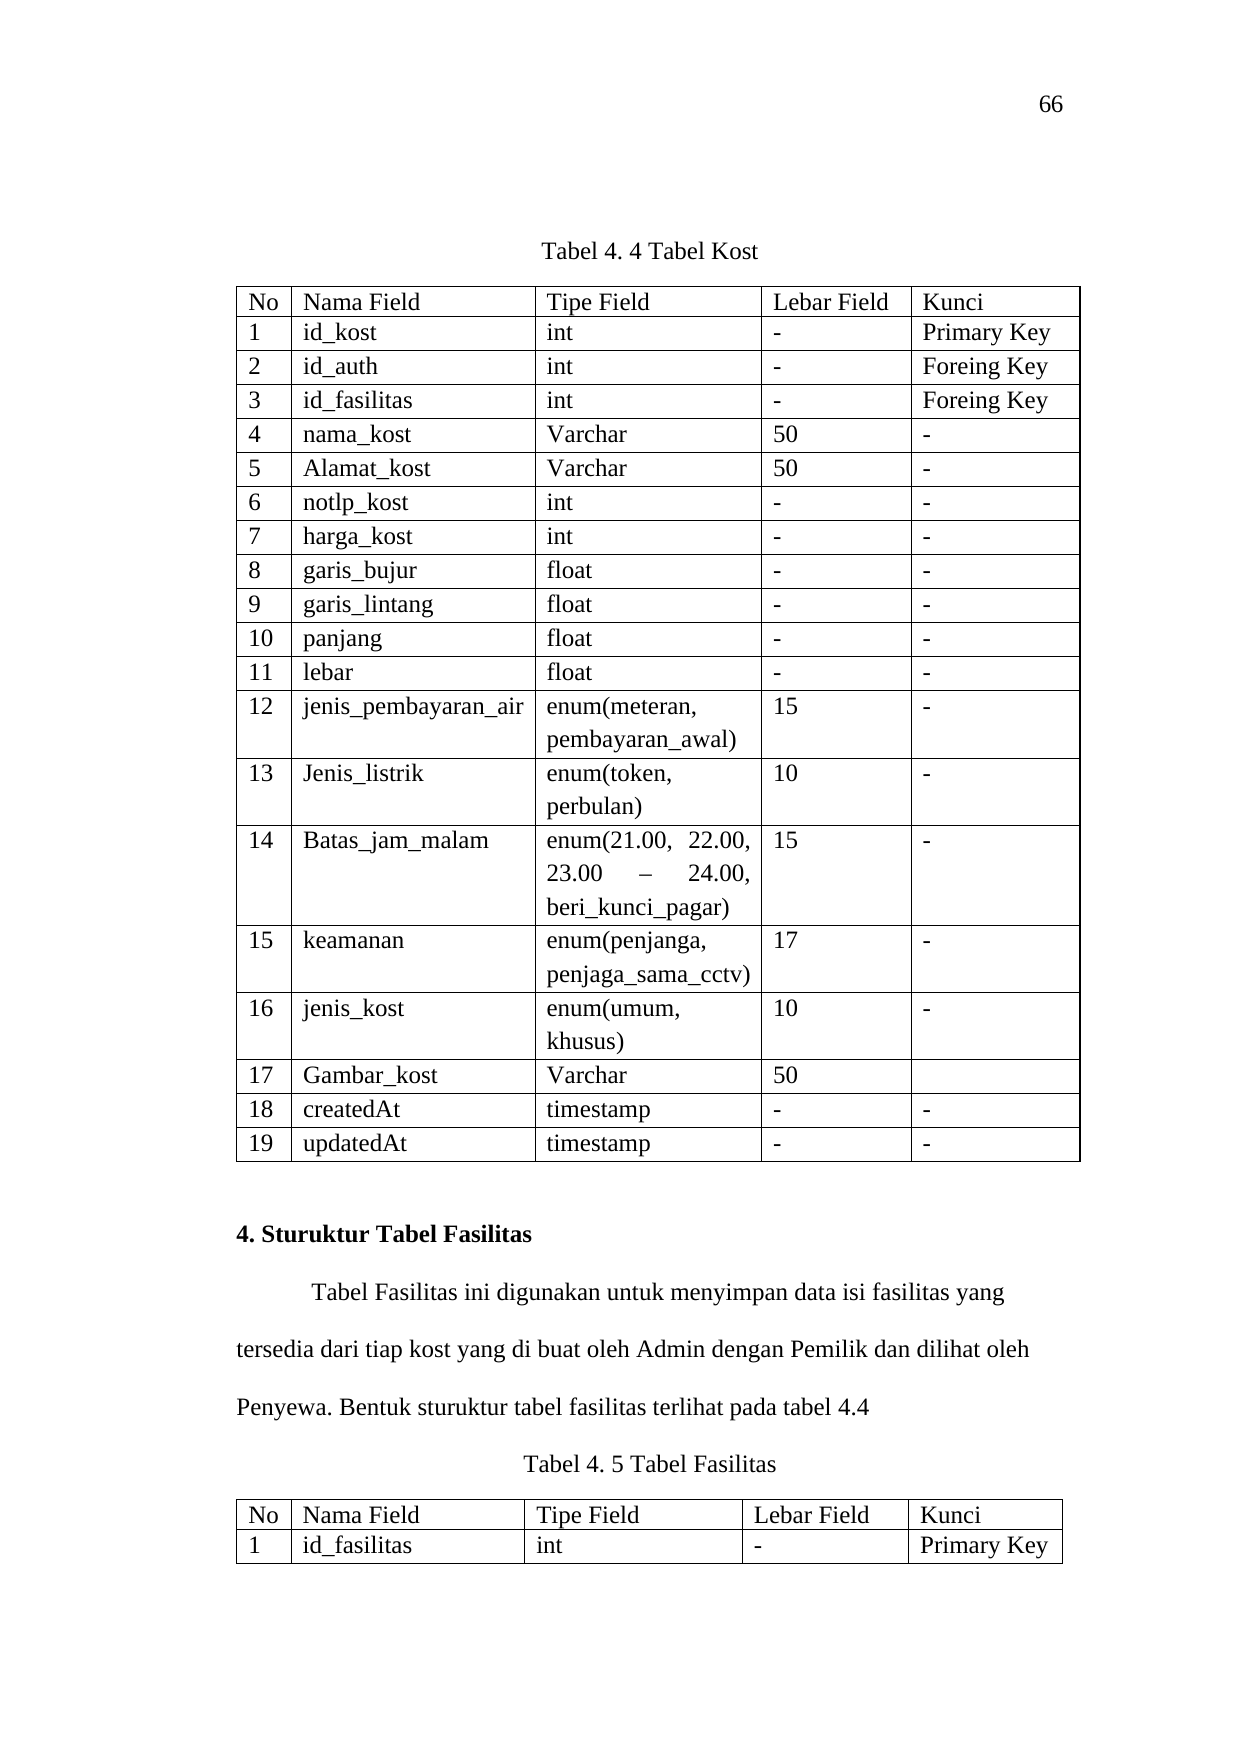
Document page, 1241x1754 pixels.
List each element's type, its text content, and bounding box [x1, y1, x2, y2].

table_cell panjang [292, 623, 535, 656]
table_cell garis_lintang [292, 589, 535, 622]
list Tabel Fasilitas ini digunakan untuk menyimpan data isi fasilitas yang tersedia dari tiap kost yang di buat oleh Admin dengan Pemilik dan dilihat oleh Penyewa. Bentuk sturuktur tabel fasilitas terlihat pada tabel 4.4 [236, 1277, 1063, 1421]
table_cell timestamp [536, 1094, 761, 1127]
table_cell - [912, 487, 1079, 520]
table_cell Gambar_kost [292, 1060, 535, 1093]
table_cell 19 [237, 1128, 291, 1161]
table_cell jenis_pembayaran_air [292, 691, 535, 757]
table_cell - [762, 657, 911, 690]
table_cell - [912, 826, 1079, 924]
table_cell - [762, 555, 911, 588]
table_cell enum(meteran, pembayaran_awal) [536, 691, 761, 757]
table_cell 9 [237, 589, 291, 622]
table_cell - [912, 521, 1079, 554]
table_cell Alamat_kost [292, 453, 535, 486]
table_cell - [743, 1530, 908, 1563]
table_cell - [912, 1128, 1079, 1161]
table_cell 11 [237, 657, 291, 690]
table_cell createdAt [292, 1094, 535, 1127]
text Tabel 4. 5 Tabel Fasilitas [236, 1449, 1063, 1478]
table_cell id_fasilitas [292, 385, 535, 418]
table_cell keamanan [292, 926, 535, 992]
table_cell lebar [292, 657, 535, 690]
table_cell 4 [237, 419, 291, 452]
table_cell 18 [237, 1094, 291, 1127]
table_cell harga_kost [292, 521, 535, 554]
table_cell Primary Key [912, 317, 1079, 350]
table_cell 10 [762, 993, 911, 1059]
table_cell 8 [237, 555, 291, 588]
table_cell 17 [237, 1060, 291, 1093]
table_cell int [536, 487, 761, 520]
table_cell - [762, 385, 911, 418]
table_header Nama Field [292, 1500, 524, 1529]
table_cell - [912, 589, 1079, 622]
table_cell - [912, 691, 1079, 757]
table_cell 10 [237, 623, 291, 656]
table_cell - [912, 993, 1079, 1059]
table_cell 50 [762, 419, 911, 452]
table_header Kunci [912, 287, 1079, 316]
table_cell enum(21.00, 22.00, 23.00 – 24.00, beri_kunci_pagar) [536, 826, 761, 924]
table_cell Foreing Key [912, 351, 1079, 384]
table_cell - [762, 351, 911, 384]
table_cell [912, 1060, 1079, 1093]
table_cell garis_bujur [292, 555, 535, 588]
table_cell Varchar [536, 419, 761, 452]
table_cell int [536, 385, 761, 418]
table_header Tipe Field [525, 1500, 742, 1529]
table_cell 1 [237, 1530, 291, 1563]
table_header No [237, 1500, 291, 1529]
table_cell - [912, 1094, 1079, 1127]
table_cell id_fasilitas [292, 1530, 524, 1563]
table_header Tipe Field [536, 287, 761, 316]
table_cell id_kost [292, 317, 535, 350]
table_cell enum(penjanga, penjaga_sama_cctv) [536, 926, 761, 992]
table_cell - [912, 555, 1079, 588]
table_cell 5 [237, 453, 291, 486]
table_cell int [536, 351, 761, 384]
text Tabel 4. 4 Tabel Kost [236, 236, 1063, 265]
table_cell 3 [237, 385, 291, 418]
table_cell updatedAt [292, 1128, 535, 1161]
table_header Lebar Field [743, 1500, 908, 1529]
table_cell float [536, 657, 761, 690]
table_cell nama_kost [292, 419, 535, 452]
table_cell 10 [762, 759, 911, 824]
table_cell - [762, 589, 911, 622]
table_cell - [762, 1128, 911, 1161]
table_cell Primary Key [909, 1530, 1062, 1563]
table_cell 15 [762, 826, 911, 924]
table_cell float [536, 589, 761, 622]
table_cell Jenis_listrik [292, 759, 535, 824]
table_cell int [536, 521, 761, 554]
table_cell float [536, 623, 761, 656]
table_cell Varchar [536, 1060, 761, 1093]
table_cell notlp_kost [292, 487, 535, 520]
table_cell int [525, 1530, 742, 1563]
table_cell 14 [237, 826, 291, 924]
table_cell enum(umum, khusus) [536, 993, 761, 1059]
table_cell 6 [237, 487, 291, 520]
table_cell timestamp [536, 1128, 761, 1161]
table_cell - [912, 623, 1079, 656]
table_cell Varchar [536, 453, 761, 486]
table_cell 50 [762, 453, 911, 486]
table_cell - [912, 657, 1079, 690]
table_cell 15 [237, 926, 291, 992]
table_cell - [762, 1094, 911, 1127]
table_cell - [762, 317, 911, 350]
list 4. Sturuktur Tabel Fasilitas [236, 1219, 1063, 1248]
table_cell - [762, 623, 911, 656]
table_cell enum(token, perbulan) [536, 759, 761, 824]
table_cell int [536, 317, 761, 350]
table_cell - [762, 487, 911, 520]
table_cell id_auth [292, 351, 535, 384]
table_cell - [912, 419, 1079, 452]
table_cell 50 [762, 1060, 911, 1093]
table_cell Batas_jam_malam [292, 826, 535, 924]
table_cell 17 [762, 926, 911, 992]
table_cell 1 [237, 317, 291, 350]
table_cell 16 [237, 993, 291, 1059]
table_cell Foreing Key [912, 385, 1079, 418]
table_cell 13 [237, 759, 291, 824]
table_cell 7 [237, 521, 291, 554]
table_header No [237, 287, 291, 316]
table_cell 15 [762, 691, 911, 757]
table_header Nama Field [292, 287, 535, 316]
table_cell float [536, 555, 761, 588]
table_cell - [762, 521, 911, 554]
table_cell jenis_kost [292, 993, 535, 1059]
table_cell - [912, 926, 1079, 992]
table_header Lebar Field [762, 287, 911, 316]
table_cell - [912, 453, 1079, 486]
table_cell - [912, 759, 1079, 824]
table_header Kunci [909, 1500, 1062, 1529]
table_cell 2 [237, 351, 291, 384]
table_cell 12 [237, 691, 291, 757]
